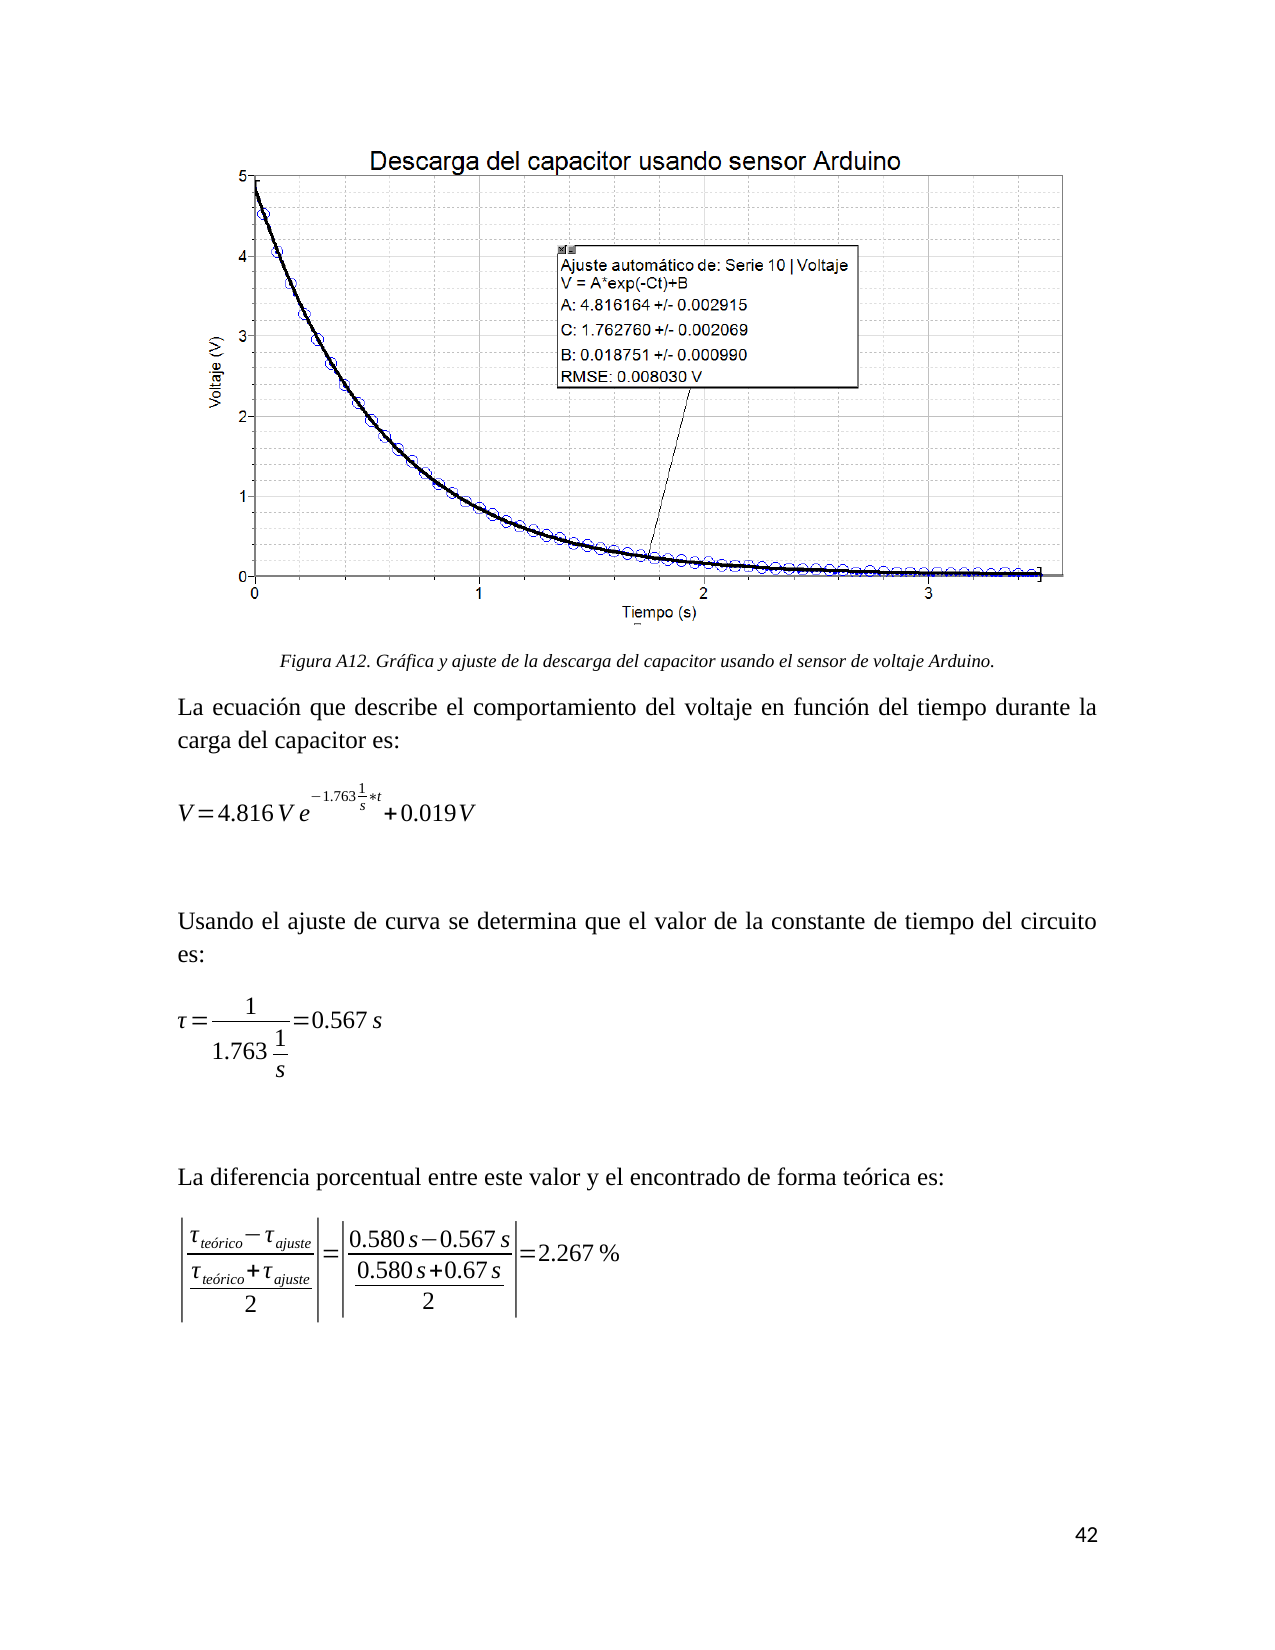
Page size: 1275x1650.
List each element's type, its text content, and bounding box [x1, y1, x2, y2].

text La diferencia porcentual entre este valor y el encontrado de forma teórica es: [177, 1162, 1098, 1191]
text Figura A12. Gráfica y ajuste de la descarga del capacitor usando el sensor de voltaje Arduino. [177, 650, 1098, 671]
text Usando el ajuste de curva se determina que el valor de la constante de tiempo del circuito es: [177, 906, 1098, 968]
picture [207, 147, 1068, 625]
text La ecuación que describe el comportamiento del voltaje en función del tiempo durante la carga del capacitor es: [177, 692, 1098, 754]
